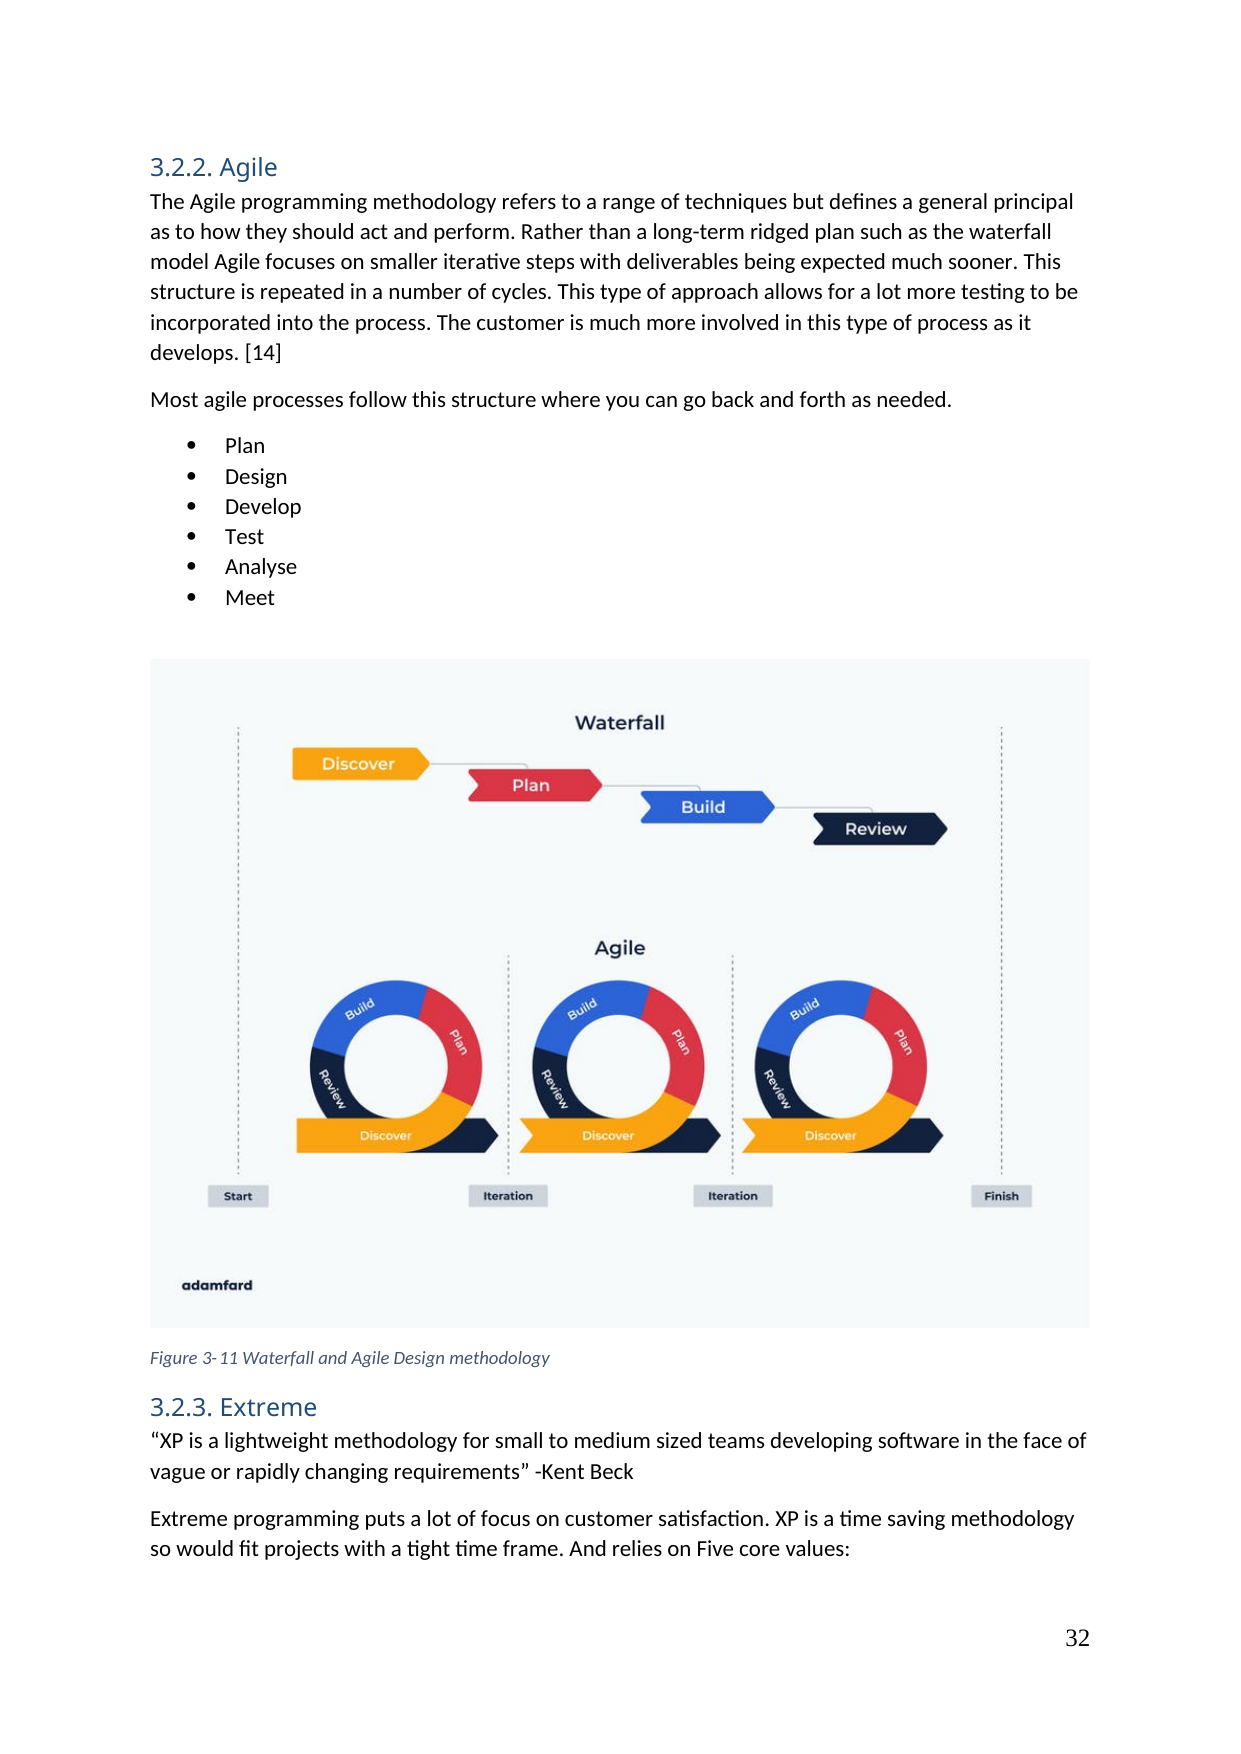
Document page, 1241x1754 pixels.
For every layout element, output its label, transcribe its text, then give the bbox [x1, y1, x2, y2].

list Analyse [187, 552, 1090, 580]
list Meet [187, 583, 1090, 611]
list Test [187, 522, 1090, 550]
text The Agile programming methodology refers to a range of techniques but defines a general principal as to how they should act and perform. Rather than a long-term ridged plan such as the waterfall model Agile focuses on smaller iterative steps with deliverables being expected much sooner. This structure is repeated in a number of cycles. This type of approach allows for a lot more testing to be incorporated into the process. The customer is much more involved in this type of process as it develops. [150, 187, 1090, 366]
text “XP is a lightweight methodology for small to medium sized teams developing software in the face of vague or rapidly changing requirements” -Kent Beck [150, 1427, 1090, 1485]
picture [150, 659, 1091, 1328]
subtitle 3.2.3. Extreme [150, 1390, 1090, 1424]
text Extreme programming puts a lot of focus on customer satisfaction. XP is a time saving methodology so would fit projects with a tight time frame. And relies on Five core values: [150, 1504, 1090, 1562]
list Design [187, 462, 1090, 490]
text Most agile processes follow this structure where you can go back and forth as needed. [150, 385, 1090, 413]
subtitle 3.2.2. Agile [150, 150, 1090, 184]
list Develop [187, 492, 1090, 520]
list Plan [187, 432, 1090, 459]
